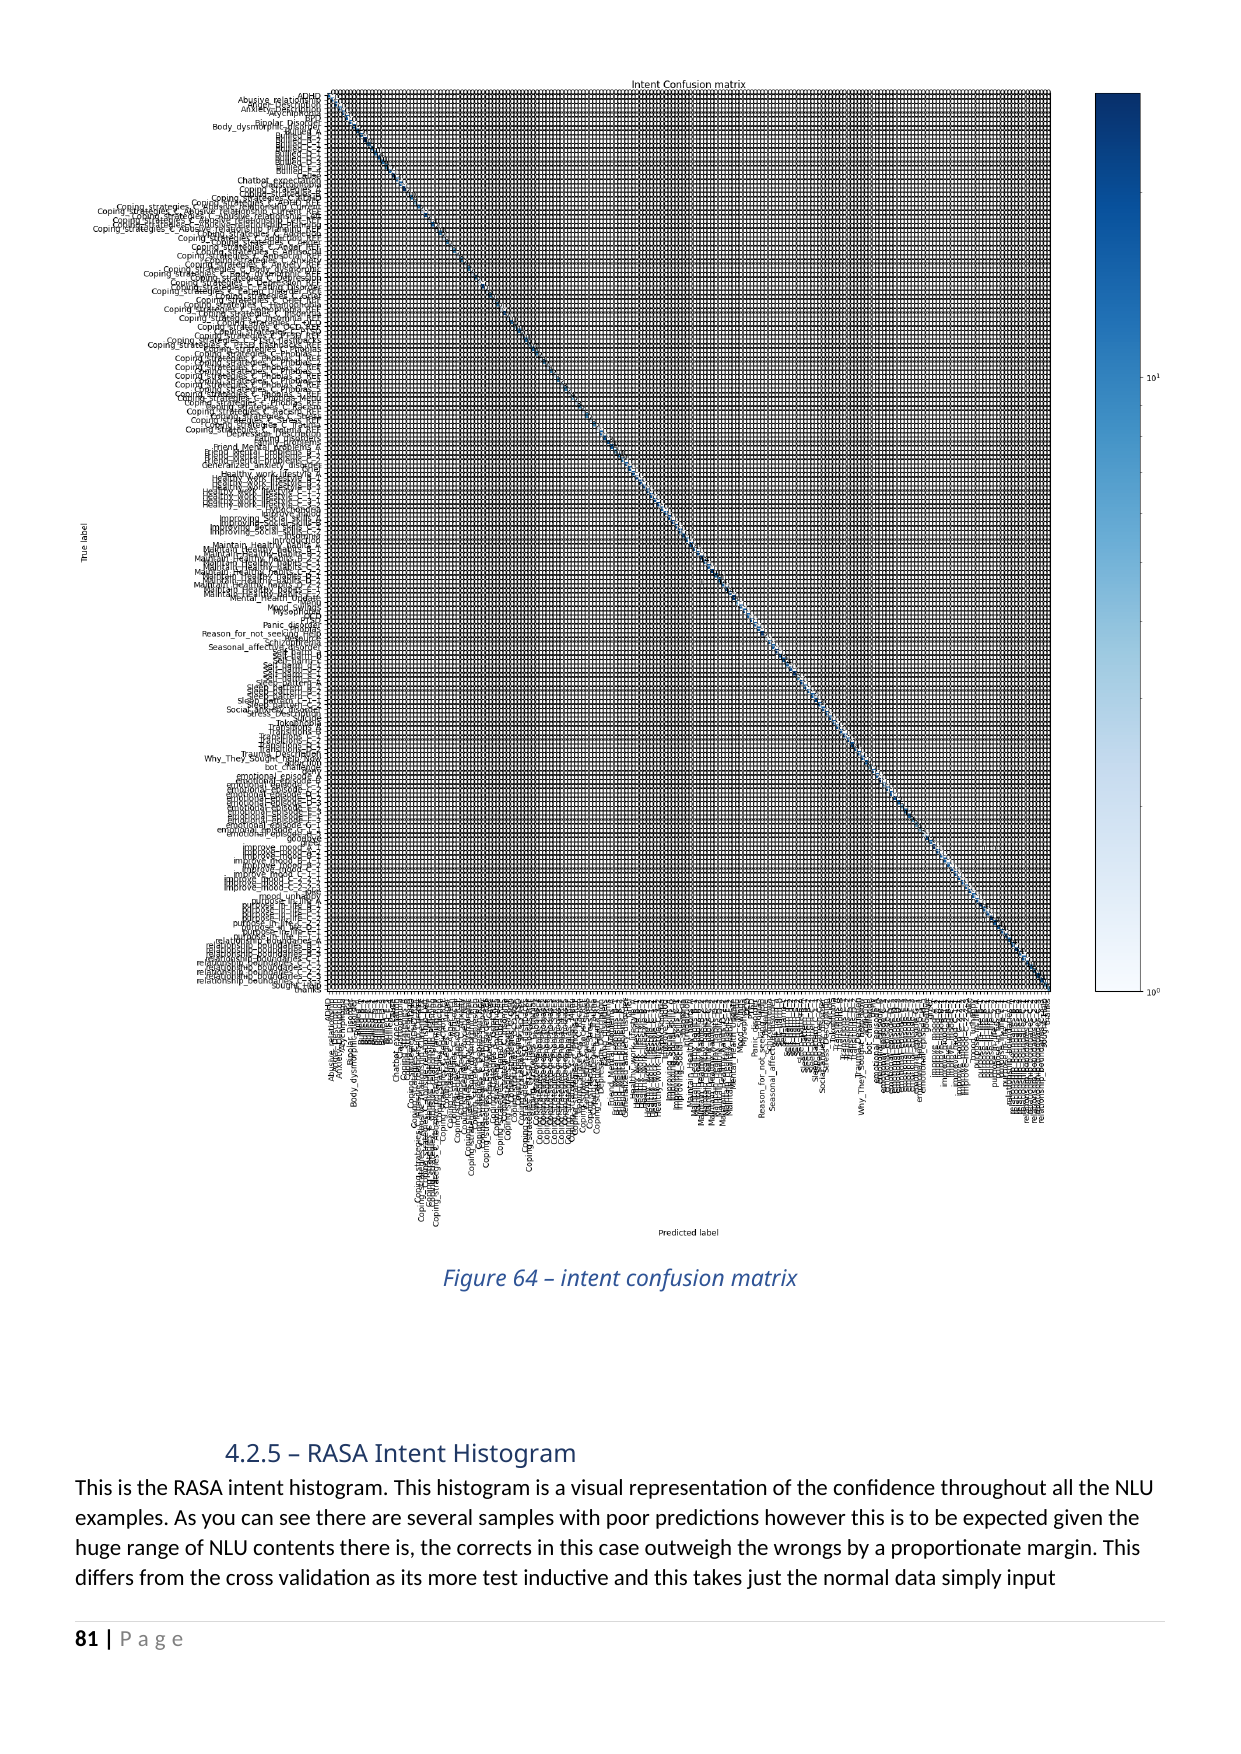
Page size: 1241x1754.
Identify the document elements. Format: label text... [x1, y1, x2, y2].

subtitle Figure 64 – intent confusion matrix [75, 1262, 1165, 1293]
subtitle 4.2.5 – RASA Intent Histogram [75, 1436, 1165, 1470]
picture [75, 75, 1166, 1243]
text This is the RASA intent histogram. This histogram is a visual representation of the confidence throughout all the NLU examples. As you can see there are several samples with poor predictions however this is to be expected given the huge range of NLU contents there is, the corrects in this case outweigh the wrongs by a proportionate margin. This differs from the cross validation as its more test inductive and this takes just the normal data simply input [75, 1473, 1165, 1591]
